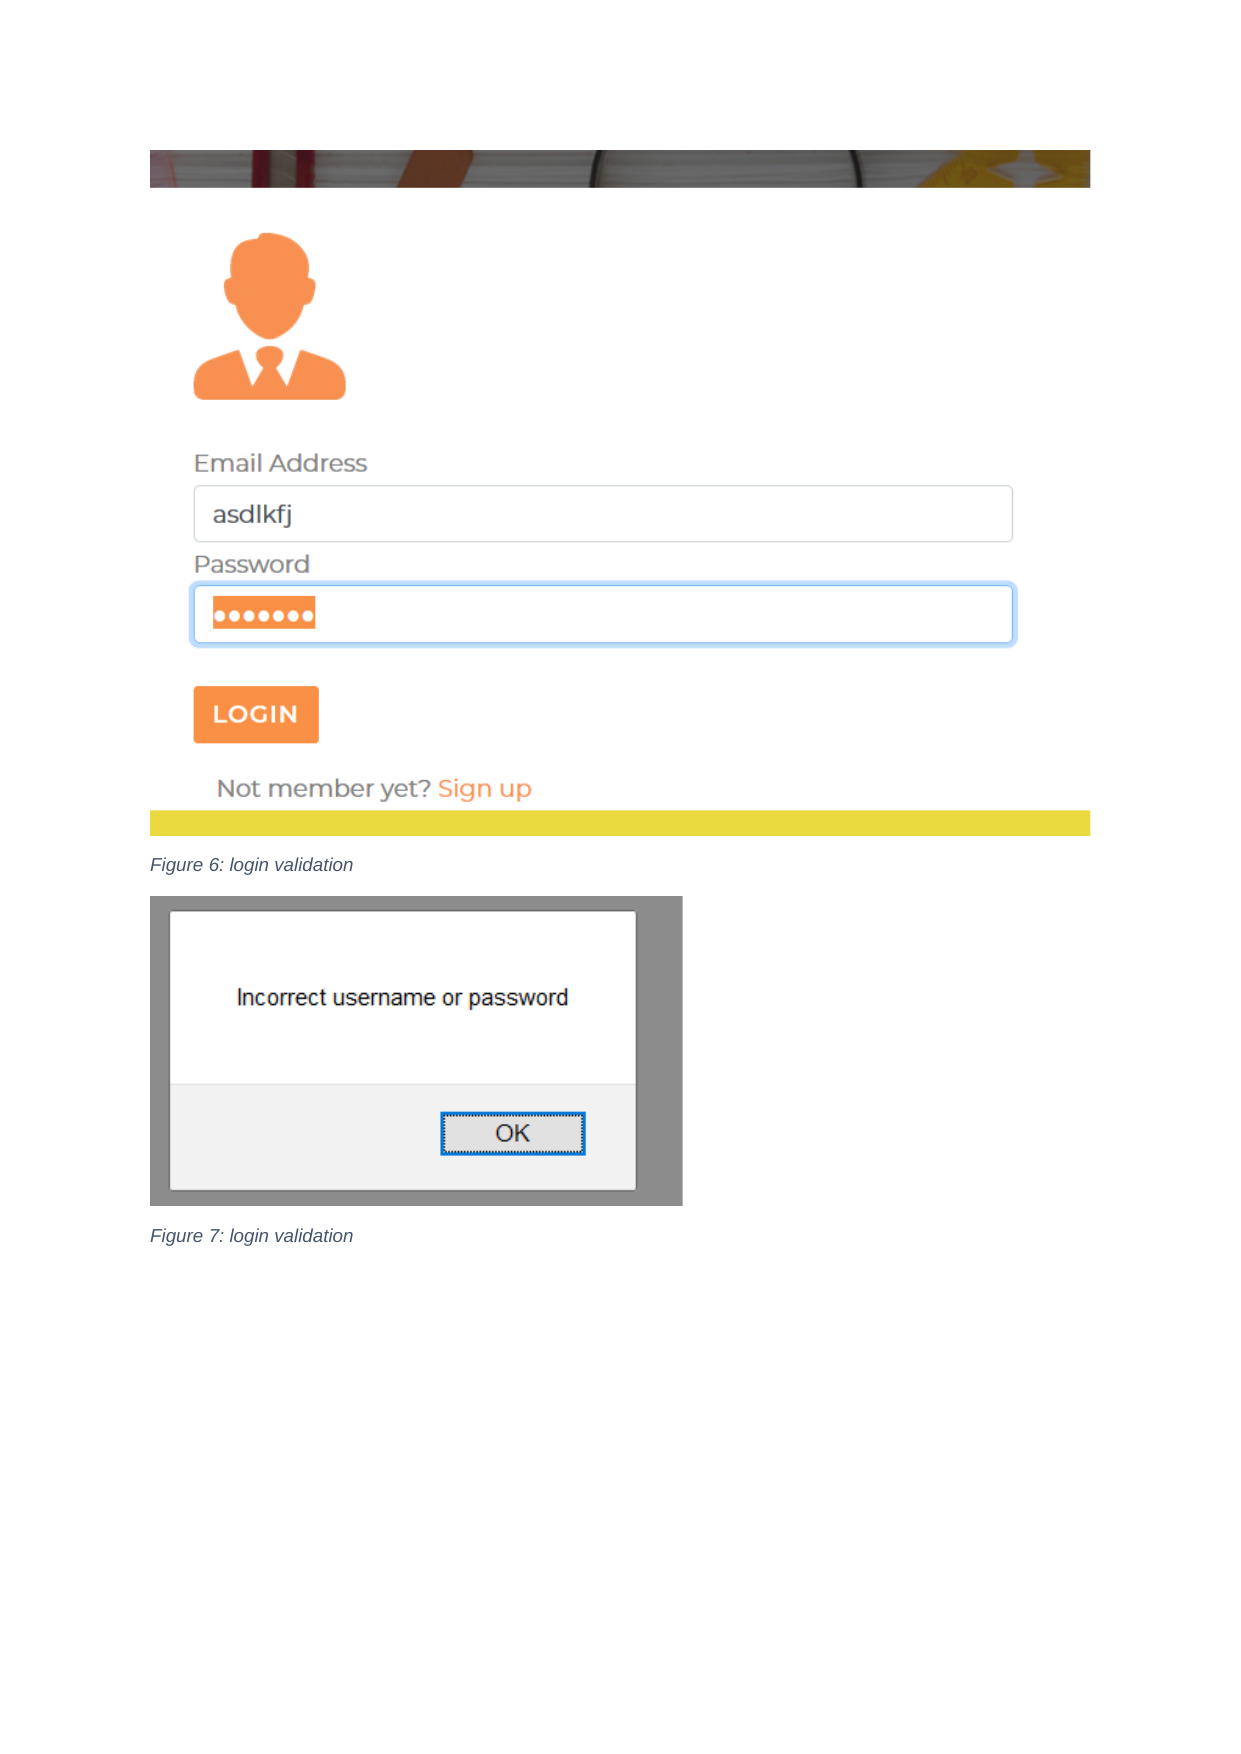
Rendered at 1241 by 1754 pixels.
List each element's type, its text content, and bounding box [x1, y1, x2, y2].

picture [150, 150, 1091, 836]
picture [150, 896, 683, 1206]
